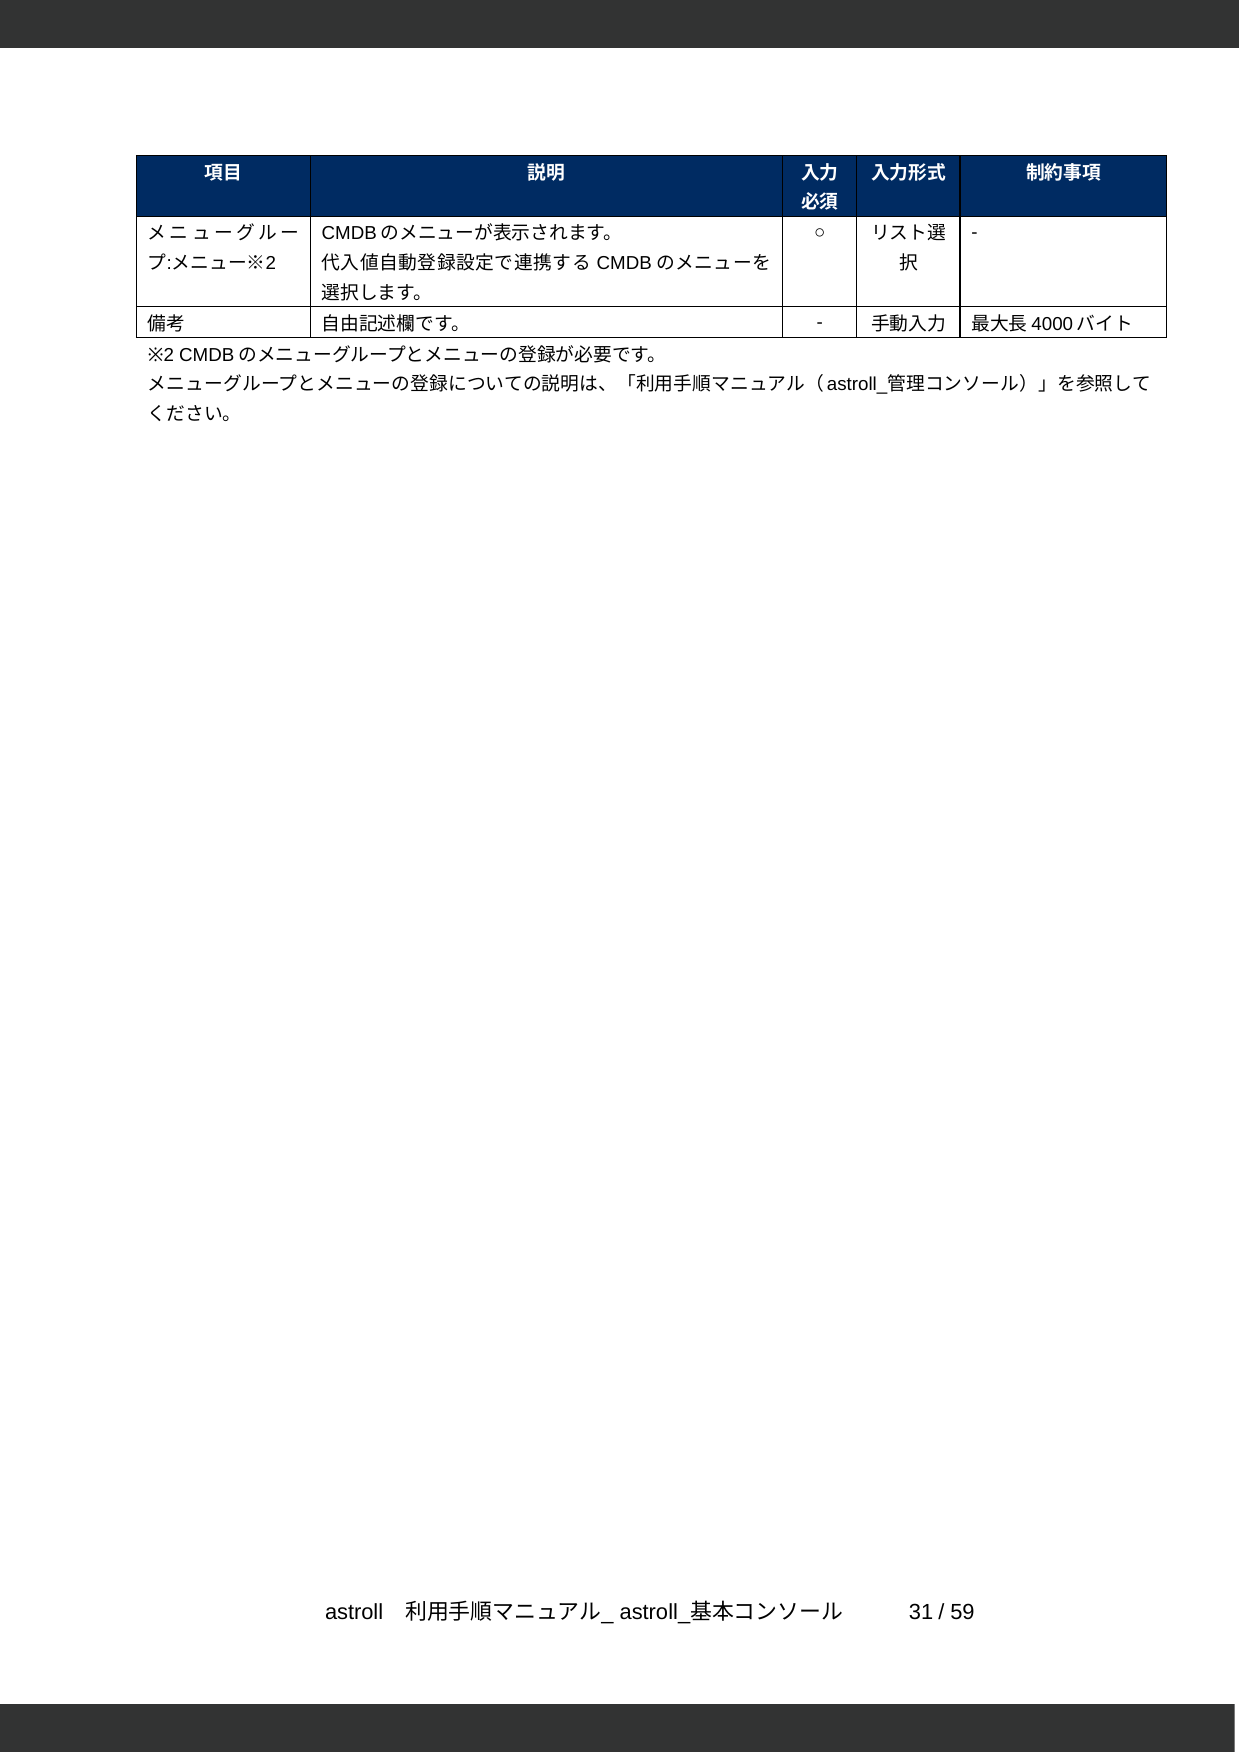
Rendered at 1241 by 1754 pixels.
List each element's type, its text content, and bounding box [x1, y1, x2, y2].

picture [0, 1704, 1235, 1752]
table_cell リスト選択 [857, 217, 959, 306]
table_header 制約事項 [961, 156, 1166, 216]
picture [0, 0, 1239, 48]
text メニューグループとメニューの登録についての説明は、「利用手順マニュアル（astroll_管理コンソール）」を参照してください。 [148, 368, 1152, 427]
text ※2 CMDBのメニューグループとメニューの登録が必要です。 [148, 338, 1152, 368]
table_cell メニューグループ:メニュー※2 [137, 217, 310, 306]
table_header 説明 [311, 156, 782, 216]
table_cell 自由記述欄です。 [311, 307, 782, 337]
table_cell - [961, 217, 1166, 306]
table_cell - [783, 307, 856, 337]
table_cell ○ [783, 217, 856, 306]
table_header 入力形式 [857, 156, 959, 216]
table_cell 最大長4000バイト [961, 307, 1166, 337]
table_cell 手動入力 [857, 307, 959, 337]
table_cell CMDBのメニューが表示されます。 代入値自動登録設定で連携するCMDBのメニューを選択します。 [311, 217, 782, 306]
table_header 入力 必須 [783, 156, 856, 216]
table_header 項目 [137, 156, 310, 216]
table_cell 備考 [137, 307, 310, 337]
